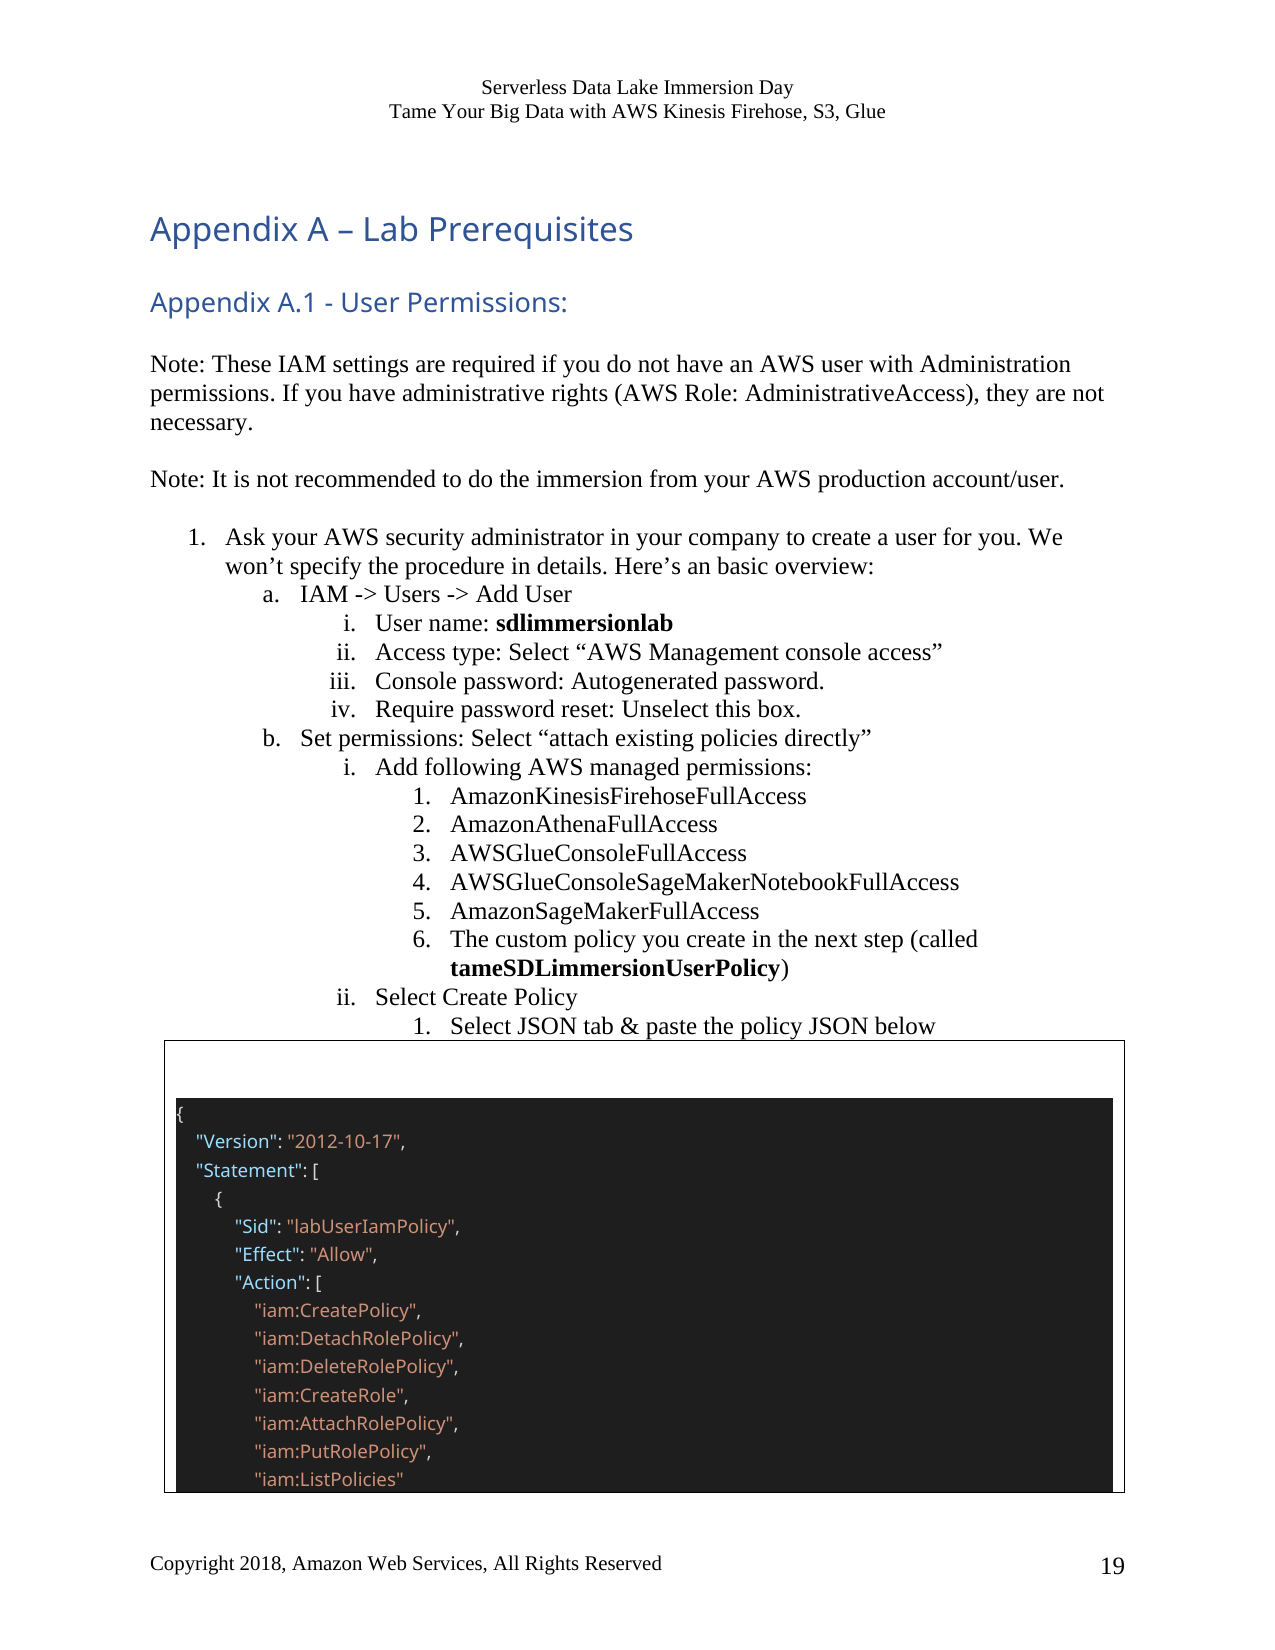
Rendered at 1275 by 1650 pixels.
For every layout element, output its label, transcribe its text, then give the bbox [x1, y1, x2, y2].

subtitle Appendix A.1 - User Permissions: [150, 284, 1125, 321]
text Note: It is not recommended to do the immersion from your AWS production account/user. [150, 464, 1125, 493]
list AmazonAthenaFullAccess [412, 809, 1125, 838]
list Console password: Autogenerated password. [356, 666, 1125, 694]
subtitle Appendix A – Lab Prerequisites [150, 206, 1125, 251]
text Note: These IAM settings are required if you do not have an AWS user with Administration permissions. If you have administrative rights (AWS Role: AdministrativeAccess), they are not necessary. [150, 349, 1125, 436]
list Select JSON tab & paste the policy JSON below [412, 1011, 1125, 1039]
list AmazonSageMakerFullAccess [412, 896, 1125, 924]
list IAM -> Users -> Add User [262, 579, 1125, 608]
list User name: sdlimmersionlab [356, 608, 1125, 637]
list Ask your AWS security administrator in your company to create a user for you. We won’t specify the procedure in details. Here’s an basic overview: [187, 522, 1125, 579]
list Set permissions: Select “attach existing policies directly” [262, 723, 1125, 752]
list Access type: Select “AWS Management console access” [356, 637, 1125, 666]
list AWSGlueConsoleFullAccess [412, 838, 1125, 867]
list AmazonKinesisFirehoseFullAccess [412, 781, 1125, 809]
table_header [165, 1041, 1124, 1492]
list Require password reset: Unselect this box. [356, 694, 1125, 723]
list AWSGlueConsoleSageMakerNotebookFullAccess [412, 867, 1125, 896]
list Add following AWS managed permissions: [356, 752, 1125, 781]
list Select Create Policy [356, 982, 1125, 1011]
list The custom policy you create in the next step (called tameSDLimmersionUserPolicy) [412, 924, 1125, 982]
